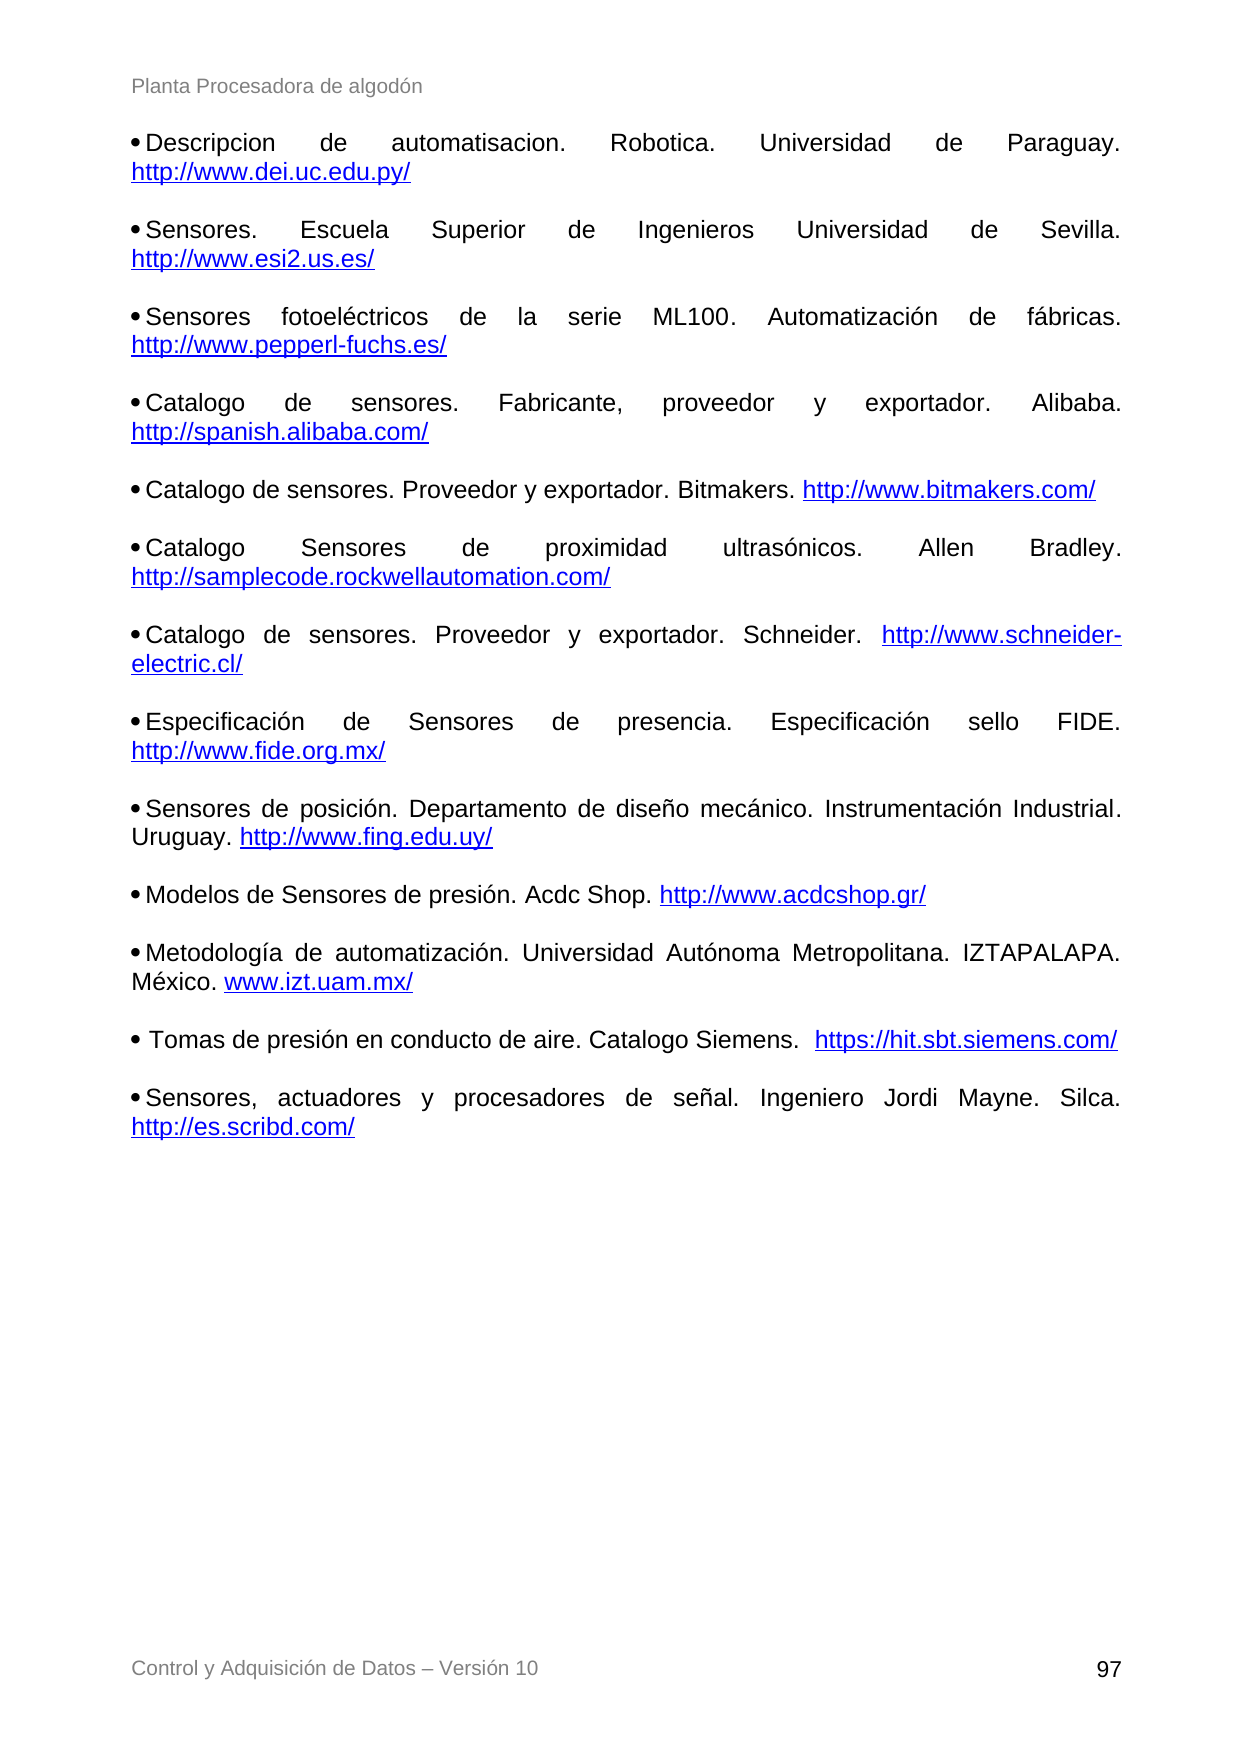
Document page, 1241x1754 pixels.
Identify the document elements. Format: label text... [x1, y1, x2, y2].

text  Modelos de Sensores de presión. Acdc Shop. http://www.acdcshop.gr/ [131, 880, 1122, 909]
text  Catalogo de sensores. Proveedor y exportador. Bitmakers. http://www.bitmakers.com/ [131, 475, 1122, 504]
text  Especificación de Sensores de presencia. Especificación sello FIDE. http://www.fide.org.mx/ [131, 707, 1122, 764]
text  Catalogo de sensores. Fabricante, proveedor y exportador. Alibaba. http://spanish.alibaba.com/ [131, 388, 1122, 446]
text  Catalogo Sensores de proximidad ultrasónicos. Allen Bradley. http://samplecode.rockwellautomation.com/ [131, 533, 1122, 591]
text  Sensores. Escuela Superior de Ingenieros Universidad de Sevilla. http://www.esi2.us.es/ [131, 215, 1122, 272]
text  Sensores, actuadores y procesadores de señal. Ingeniero Jordi Mayne. Silca. http://es.scribd.com/ [131, 1083, 1122, 1141]
text  Catalogo de sensores. Proveedor y exportador. Schneider. http://www.schneider-electric.cl/ [131, 620, 1122, 678]
text  Sensores fotoeléctricos de la serie ML100. Automatización de fábricas. http://www.pepperl-fuchs.es/ [131, 302, 1122, 359]
text  Descripcion de automatisacion. Robotica. Universidad de Paraguay. http://www.dei.uc.edu.py/ [131, 128, 1122, 186]
text  Sensores de posición. Departamento de diseño mecánico. Instrumentación Industrial. Uruguay. http://www.fing.edu.uy/ [131, 793, 1122, 851]
text  Metodología de automatización. Universidad Autónoma Metropolitana. IZTAPALAPA. México. www.izt.uam.mx/ [131, 938, 1122, 996]
text  Tomas de presión en conducto de aire. Catalogo Siemens. https://hit.sbt.siemens.com/ [131, 1025, 1122, 1054]
